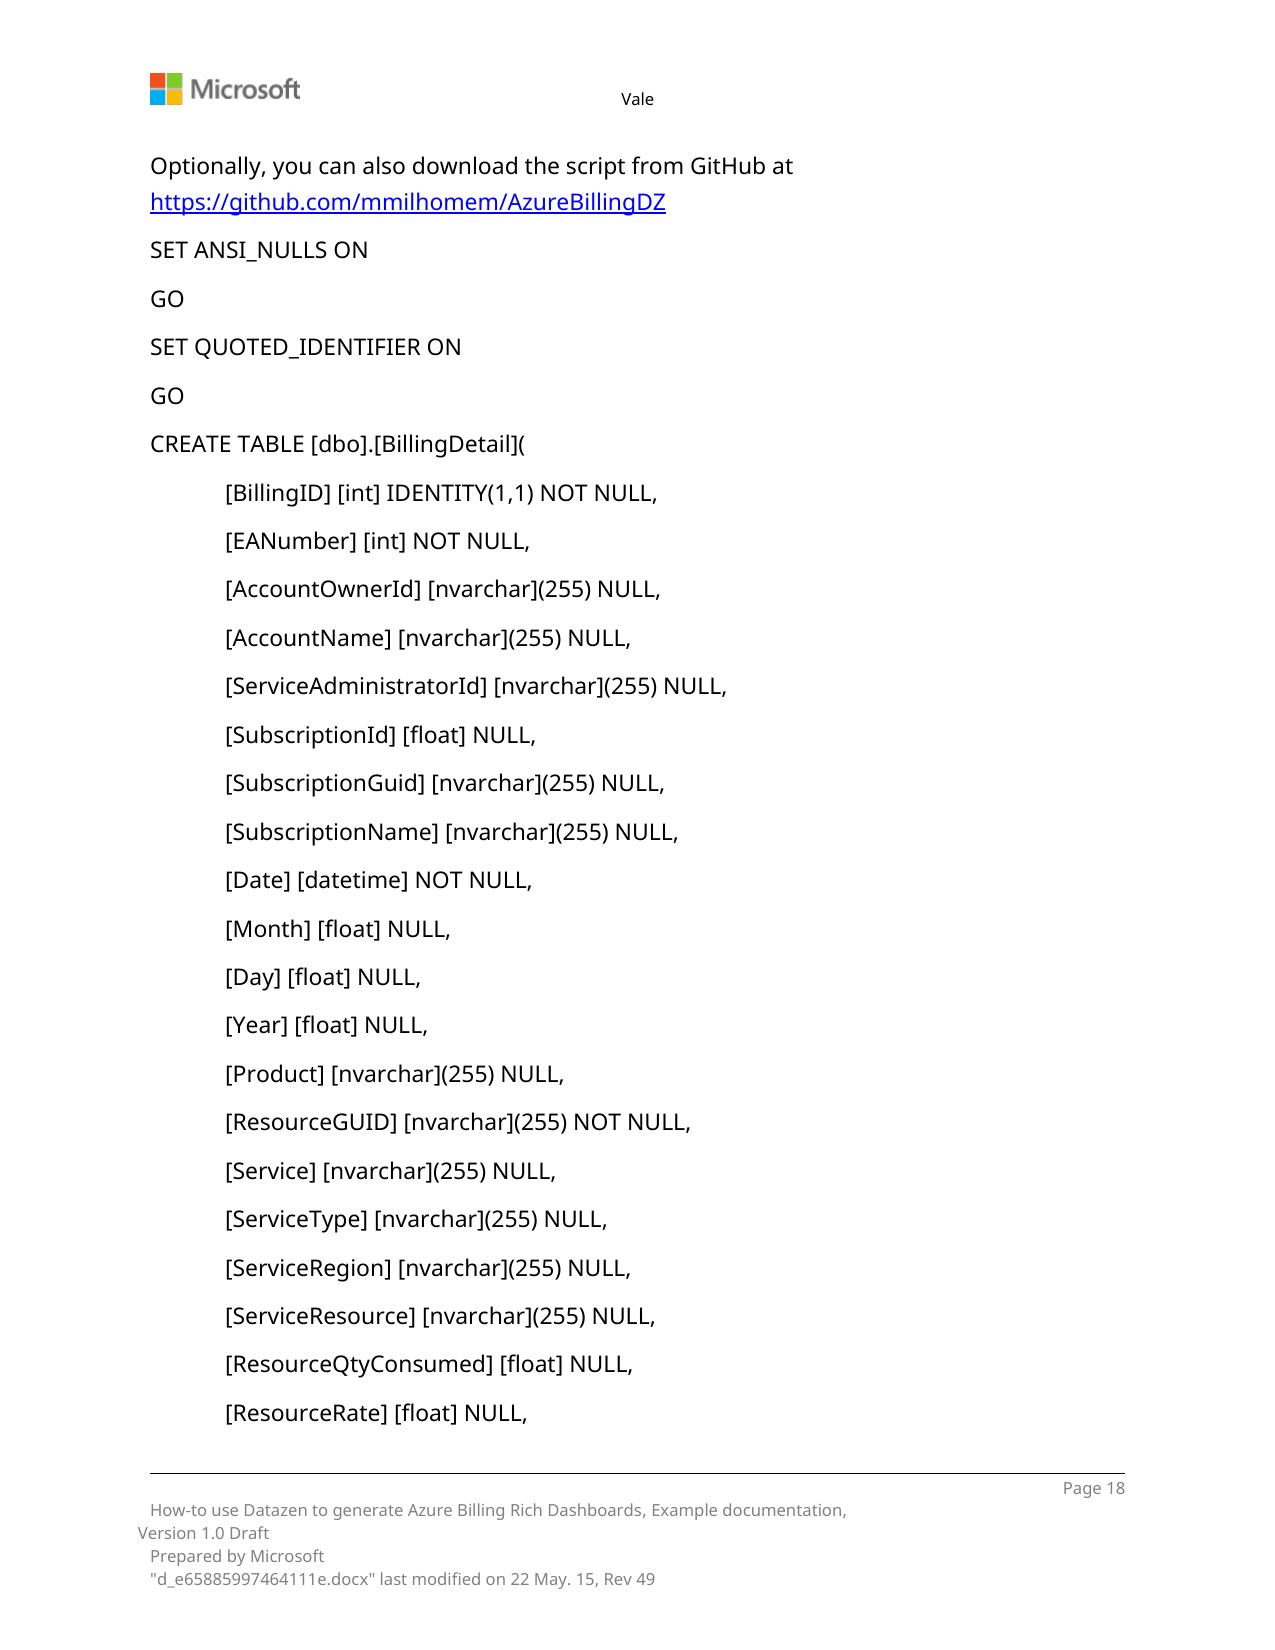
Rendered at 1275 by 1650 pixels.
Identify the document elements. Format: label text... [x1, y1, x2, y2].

text SET QUOTED_IDENTIFIER ON [150, 331, 1125, 362]
text CREATE TABLE [dbo].[BillingDetail]( [150, 428, 1125, 459]
text [ServiceType] [nvarchar](255) NULL, [150, 1203, 1125, 1234]
picture [150, 73, 300, 106]
text [ServiceRegion] [nvarchar](255) NULL, [150, 1252, 1125, 1283]
text [Date] [datetime] NOT NULL, [150, 864, 1125, 895]
text [ServiceResource] [nvarchar](255) NULL, [150, 1300, 1125, 1331]
text [AccountOwnerId] [nvarchar](255) NULL, [150, 573, 1125, 605]
text [BillingID] [int] IDENTITY(1,1) NOT NULL, [150, 477, 1125, 508]
text [SubscriptionName] [nvarchar](255) NULL, [150, 816, 1125, 847]
text [ResourceRate] [float] NULL, [150, 1397, 1125, 1428]
text [ResourceGUID] [nvarchar](255) NOT NULL, [150, 1106, 1125, 1137]
text [ResourceQtyConsumed] [float] NULL, [150, 1348, 1125, 1380]
text [SubscriptionGuid] [nvarchar](255) NULL, [150, 767, 1125, 798]
text GO [150, 283, 1125, 314]
text GO [150, 380, 1125, 411]
text [Year] [float] NULL, [150, 1009, 1125, 1041]
text [ServiceAdministratorId] [nvarchar](255) NULL, [150, 670, 1125, 702]
text [Day] [float] NULL, [150, 961, 1125, 992]
text SET ANSI_NULLS ON [150, 234, 1125, 266]
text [150, 150, 1125, 217]
text [SubscriptionId] [float] NULL, [150, 719, 1125, 750]
text [Product] [nvarchar](255) NULL, [150, 1058, 1125, 1089]
text [Month] [float] NULL, [150, 912, 1125, 944]
text [Service] [nvarchar](255) NULL, [150, 1155, 1125, 1186]
text [EANumber] [int] NOT NULL, [150, 525, 1125, 556]
text [AccountName] [nvarchar](255) NULL, [150, 622, 1125, 653]
